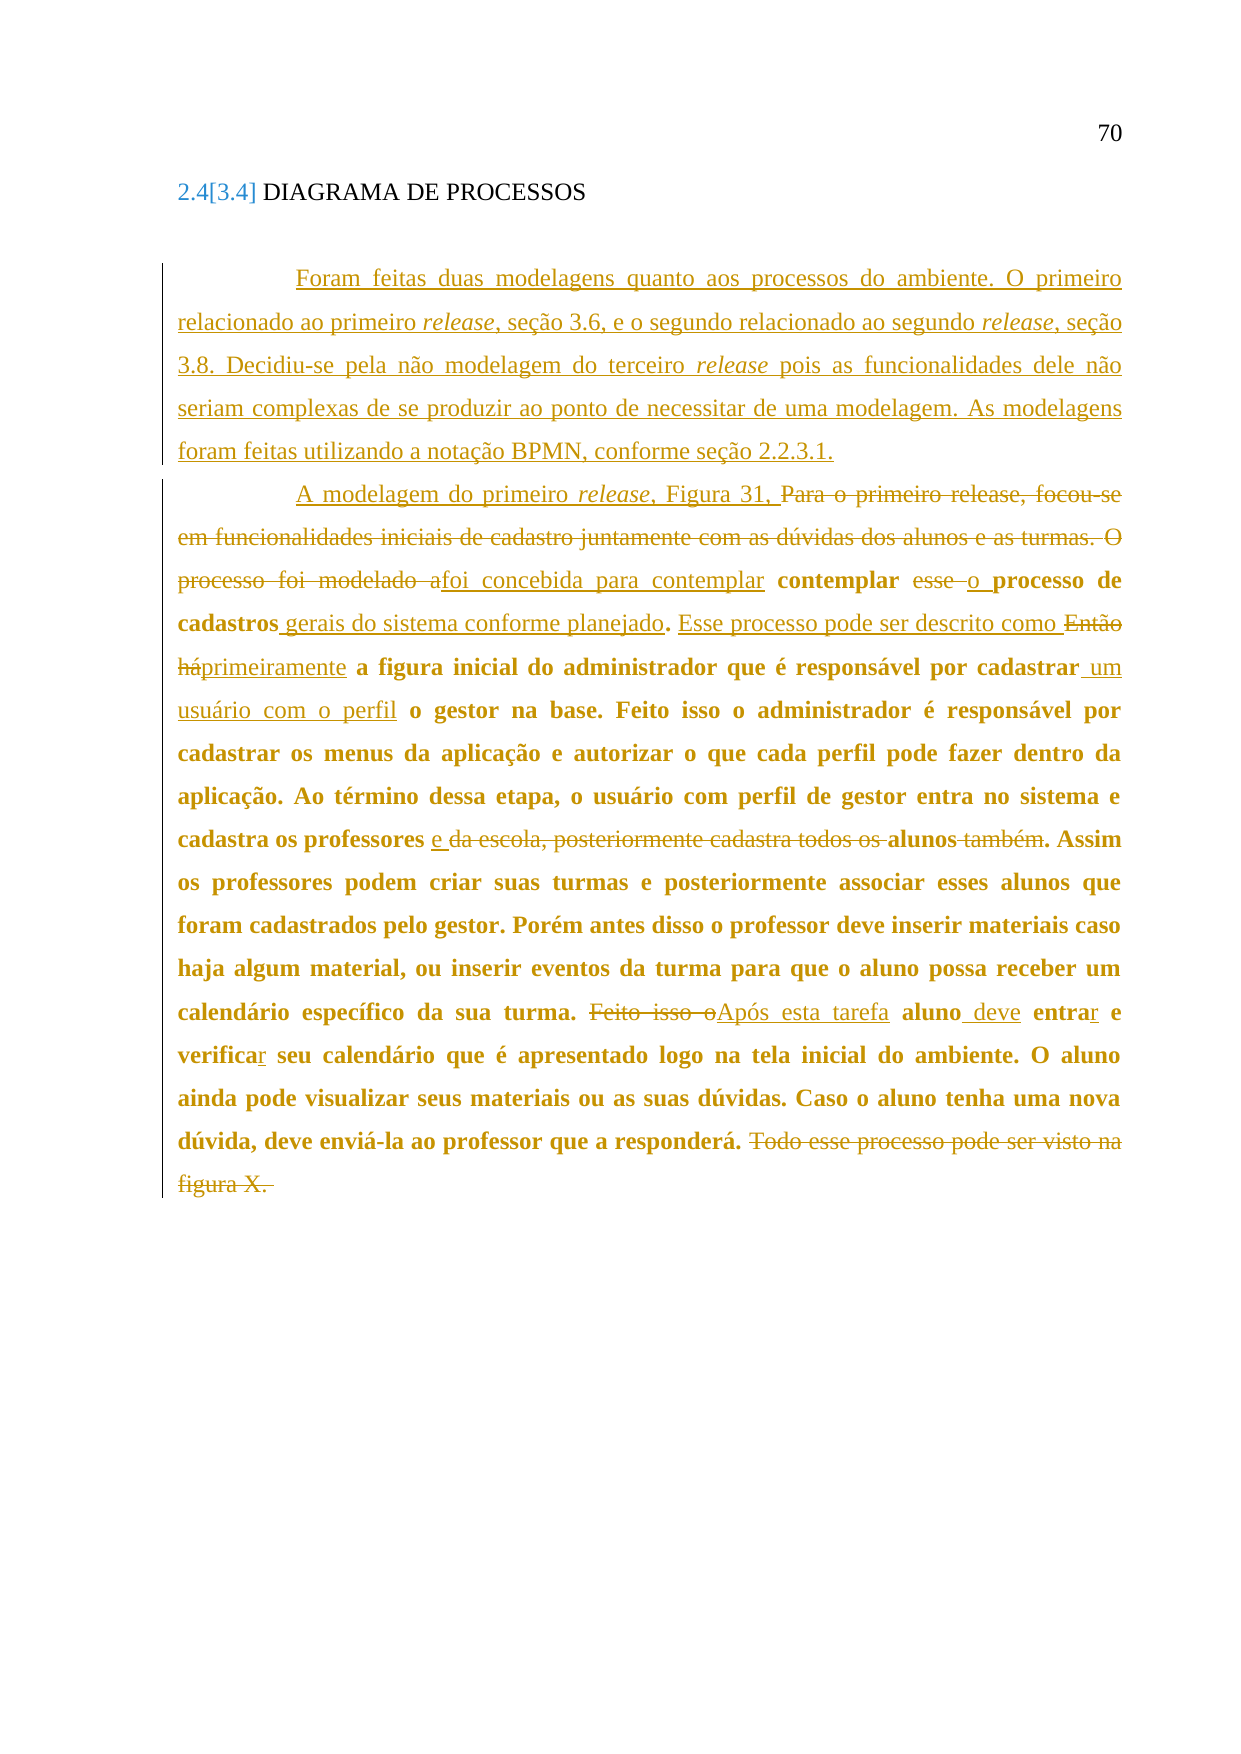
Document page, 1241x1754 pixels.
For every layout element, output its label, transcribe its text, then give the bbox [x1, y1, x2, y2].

subtitle Diagrama de processos [177, 177, 1122, 206]
text contemplar processo de cadastros. a figura inicial do administrador que é responsável por cadastrar o gestor na base. Feito isso o administrador é responsável por cadastrar os menus da aplicação e autorizar o que cada perfil pode fazer dentro da aplicação. Ao término dessa etapa, o usuário com perfil de gestor entra no sistema e cadastra os professores alunos. Assim os professores podem criar suas turmas e posteriormente associar esses alunos que foram cadastrados pelo gestor. Porém antes disso o professor deve inserir materiais caso haja algum material, ou inserir eventos da turma para que o aluno possa receber um calendário específico da sua turma. aluno entra e verifica seu calendário que é apresentado logo na tela inicial do ambiente. O aluno ainda pode visualizar seus materiais ou as suas dúvidas. Caso o aluno tenha uma nova dúvida, deve enviá-la ao professor que a responderá. [177, 479, 1122, 1198]
